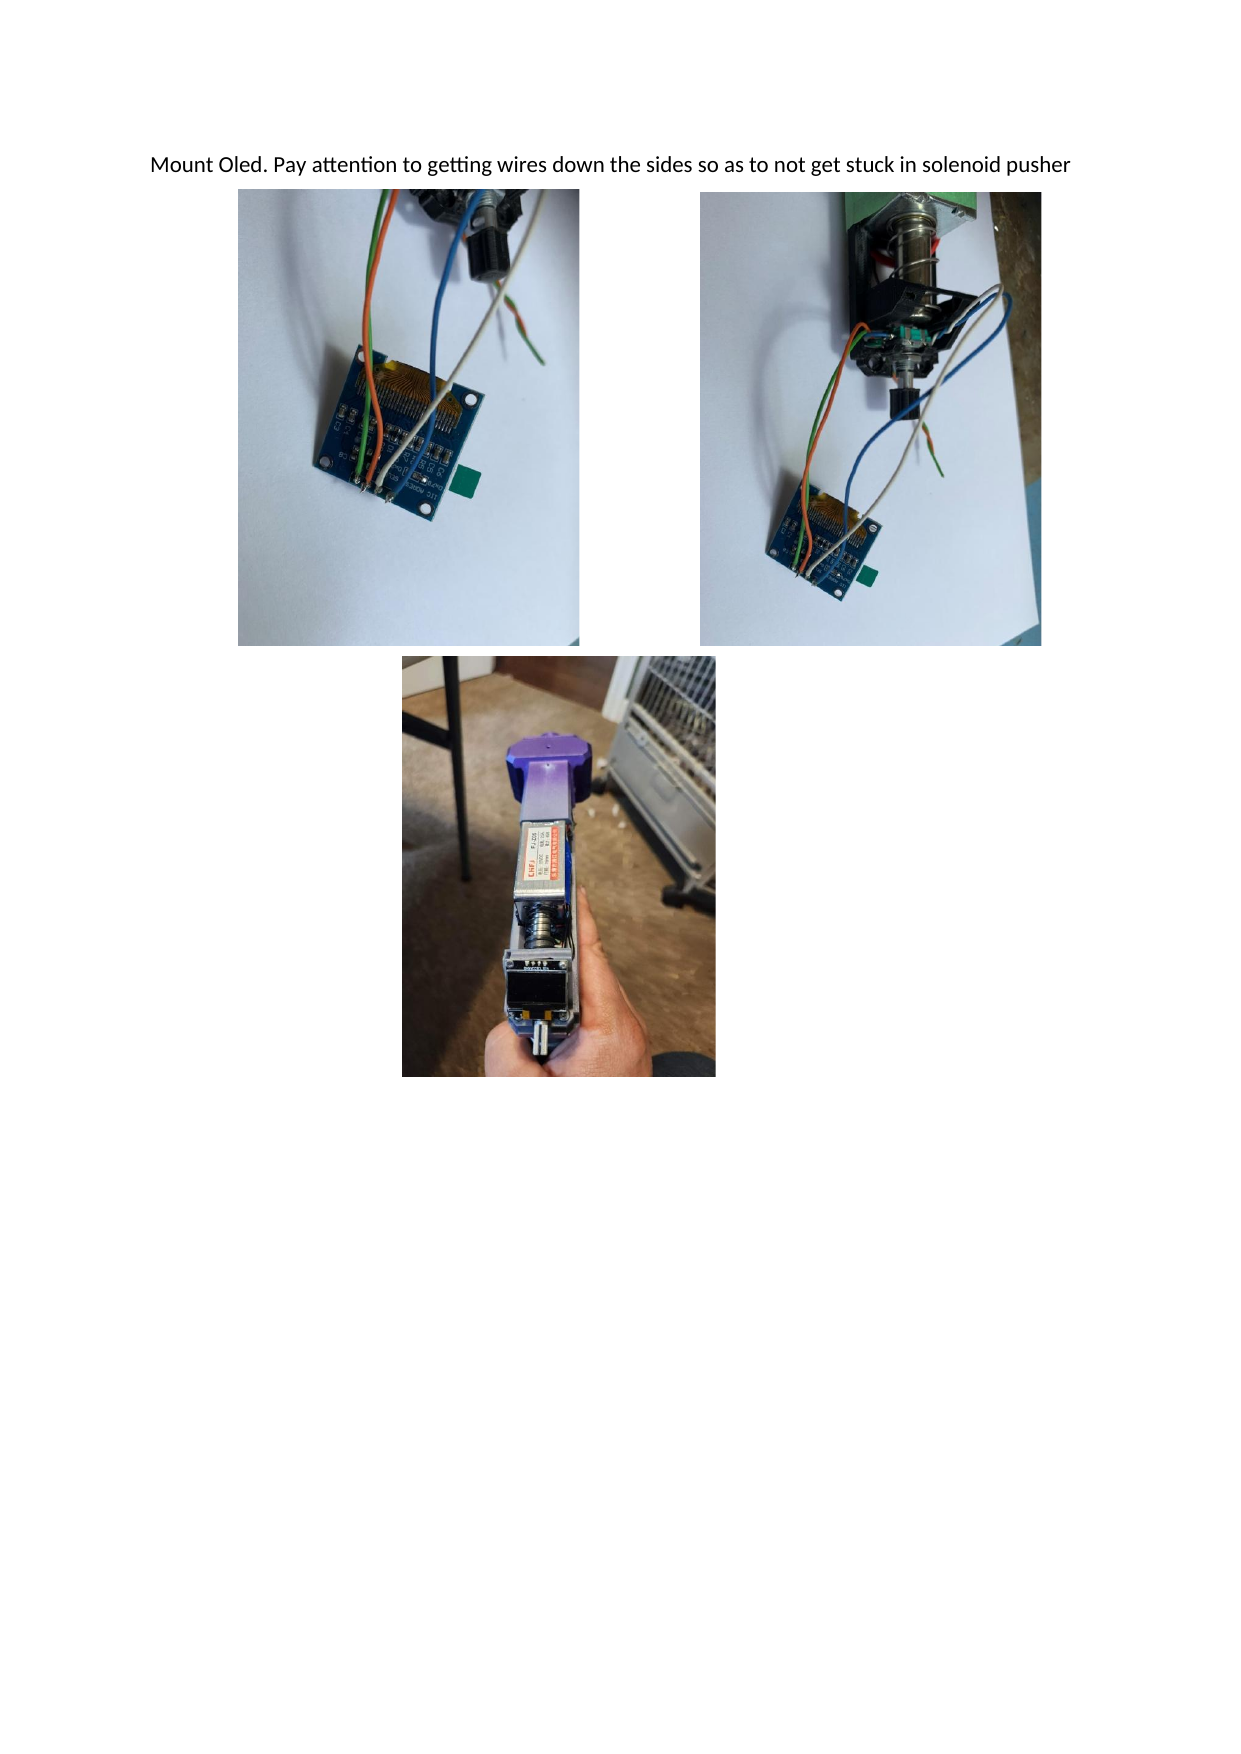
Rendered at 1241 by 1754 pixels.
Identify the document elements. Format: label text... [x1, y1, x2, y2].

picture [402, 656, 716, 1077]
text Mount Oled. Pay attention to getting wires down the sides so as to not get stuck in solenoid pusher [150, 150, 1090, 178]
picture [700, 192, 1042, 646]
picture [238, 189, 580, 646]
